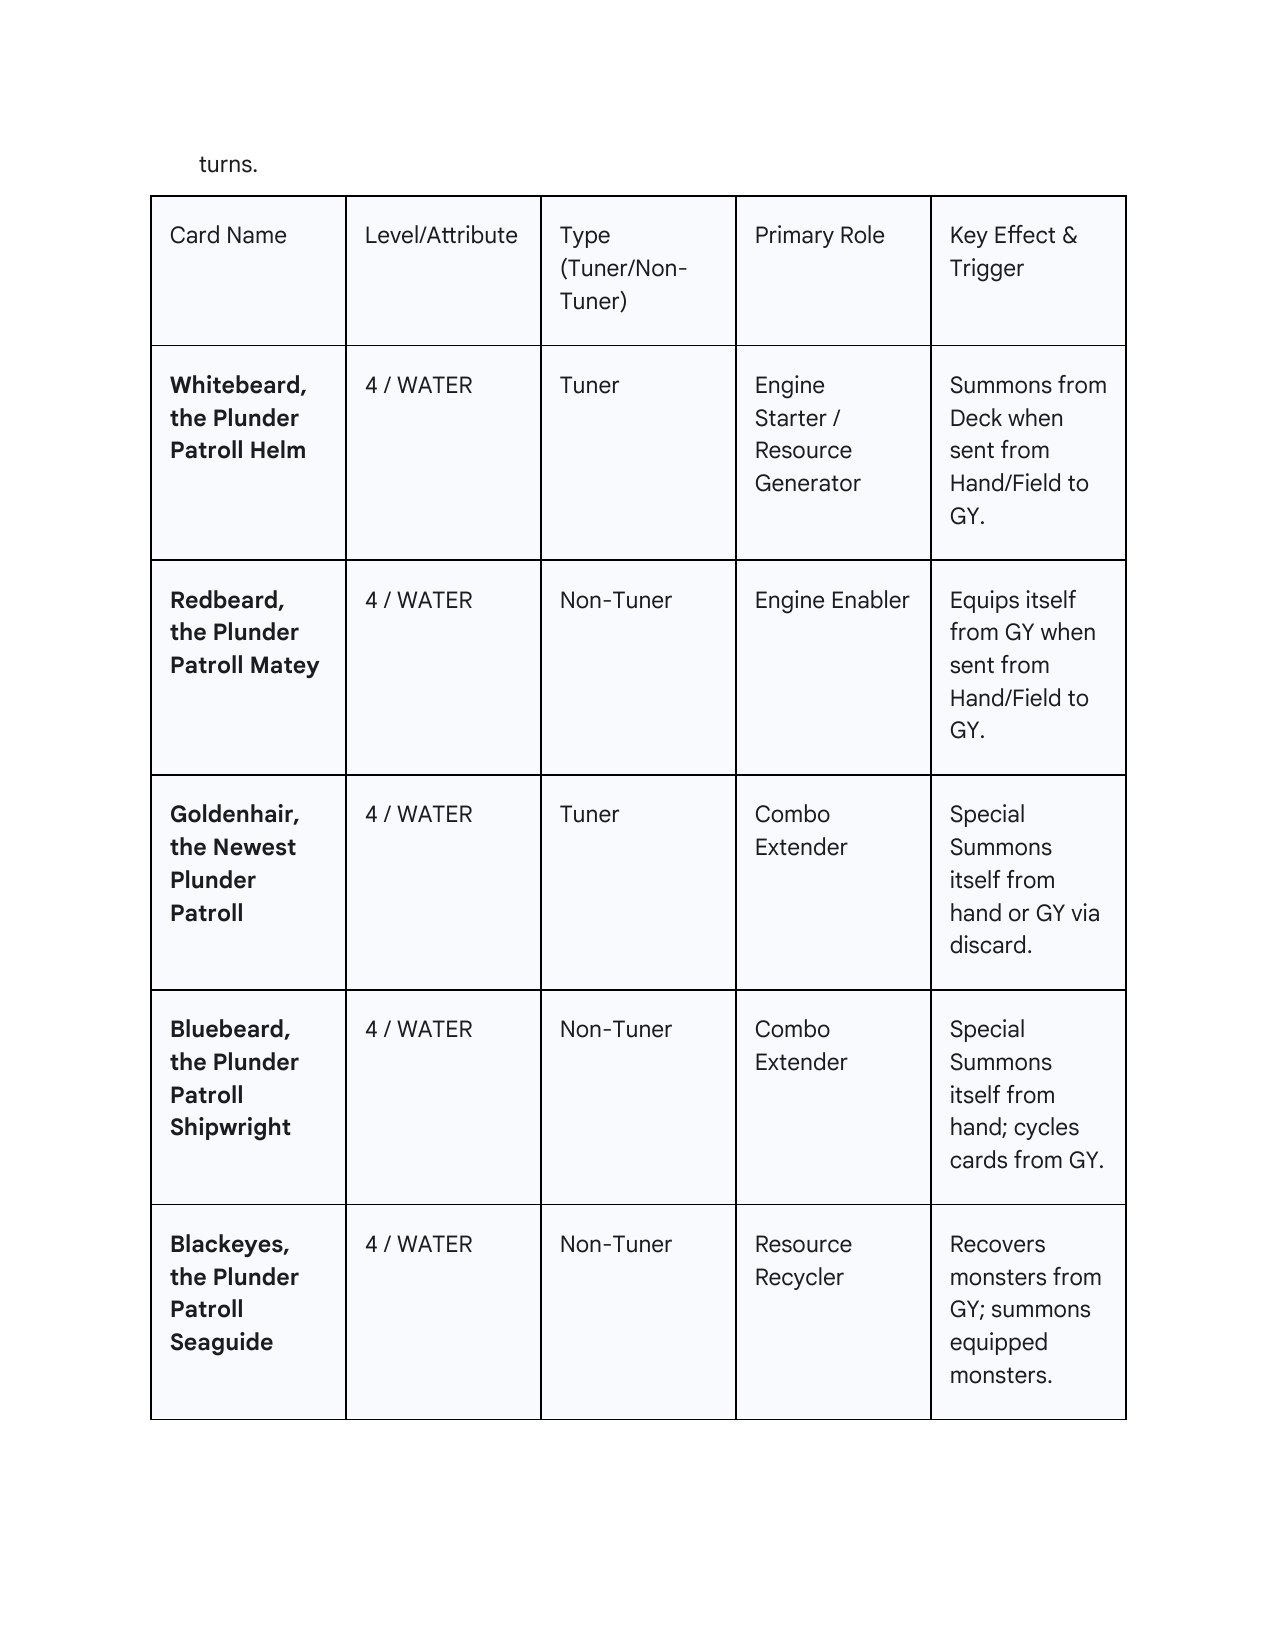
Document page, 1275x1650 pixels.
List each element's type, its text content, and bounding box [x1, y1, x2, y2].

table_header Level/Attribute [347, 197, 540, 344]
table_header Card Name [152, 197, 345, 344]
table_cell Recovers monsters from GY; summons equipped monsters. [932, 1205, 1125, 1418]
table_cell 4 / WATER [347, 991, 540, 1204]
table_cell Resource Recycler [737, 1205, 930, 1418]
table_cell Redbeard, the Plunder Patroll Matey [152, 561, 345, 774]
table_header Key Effect & Trigger [932, 197, 1125, 344]
table_cell Special Summons itself from hand or GY via discard. [932, 776, 1125, 989]
table_cell Combo Extender [737, 991, 930, 1204]
table_header Primary Role [737, 197, 930, 344]
table_cell Non-Tuner [542, 1205, 735, 1418]
table_cell Special Summons itself from hand; cycles cards from GY. [932, 991, 1125, 1204]
table_cell Goldenhair, the Newest Plunder Patroll [152, 776, 345, 989]
table_cell Whitebeard, the Plunder Patroll Helm [152, 346, 345, 559]
table_cell Tuner [542, 346, 735, 559]
table_cell Bluebeard, the Plunder Patroll Shipwright [152, 991, 345, 1204]
table_cell Summons from Deck when sent from Hand/Field to GY. [932, 346, 1125, 559]
table_cell 4 / WATER [347, 1205, 540, 1418]
table_cell 4 / WATER [347, 346, 540, 559]
table_cell 4 / WATER [347, 776, 540, 989]
table_cell Non-Tuner [542, 991, 735, 1204]
table_cell Non-Tuner [542, 561, 735, 774]
table_cell Engine Starter / Resource Generator [737, 346, 930, 559]
table_cell Combo Extender [737, 776, 930, 989]
table_cell 4 / WATER [347, 561, 540, 774]
table_cell Engine Enabler [737, 561, 930, 774]
table_cell Tuner [542, 776, 735, 989]
table_cell Blackeyes, the Plunder Patroll Seaguide [152, 1205, 345, 1418]
table_header Type (Tuner/Non-Tuner) [542, 197, 735, 344]
table_cell Equips itself from GY when sent from Hand/Field to GY. [932, 561, 1125, 774]
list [161, 150, 1125, 179]
